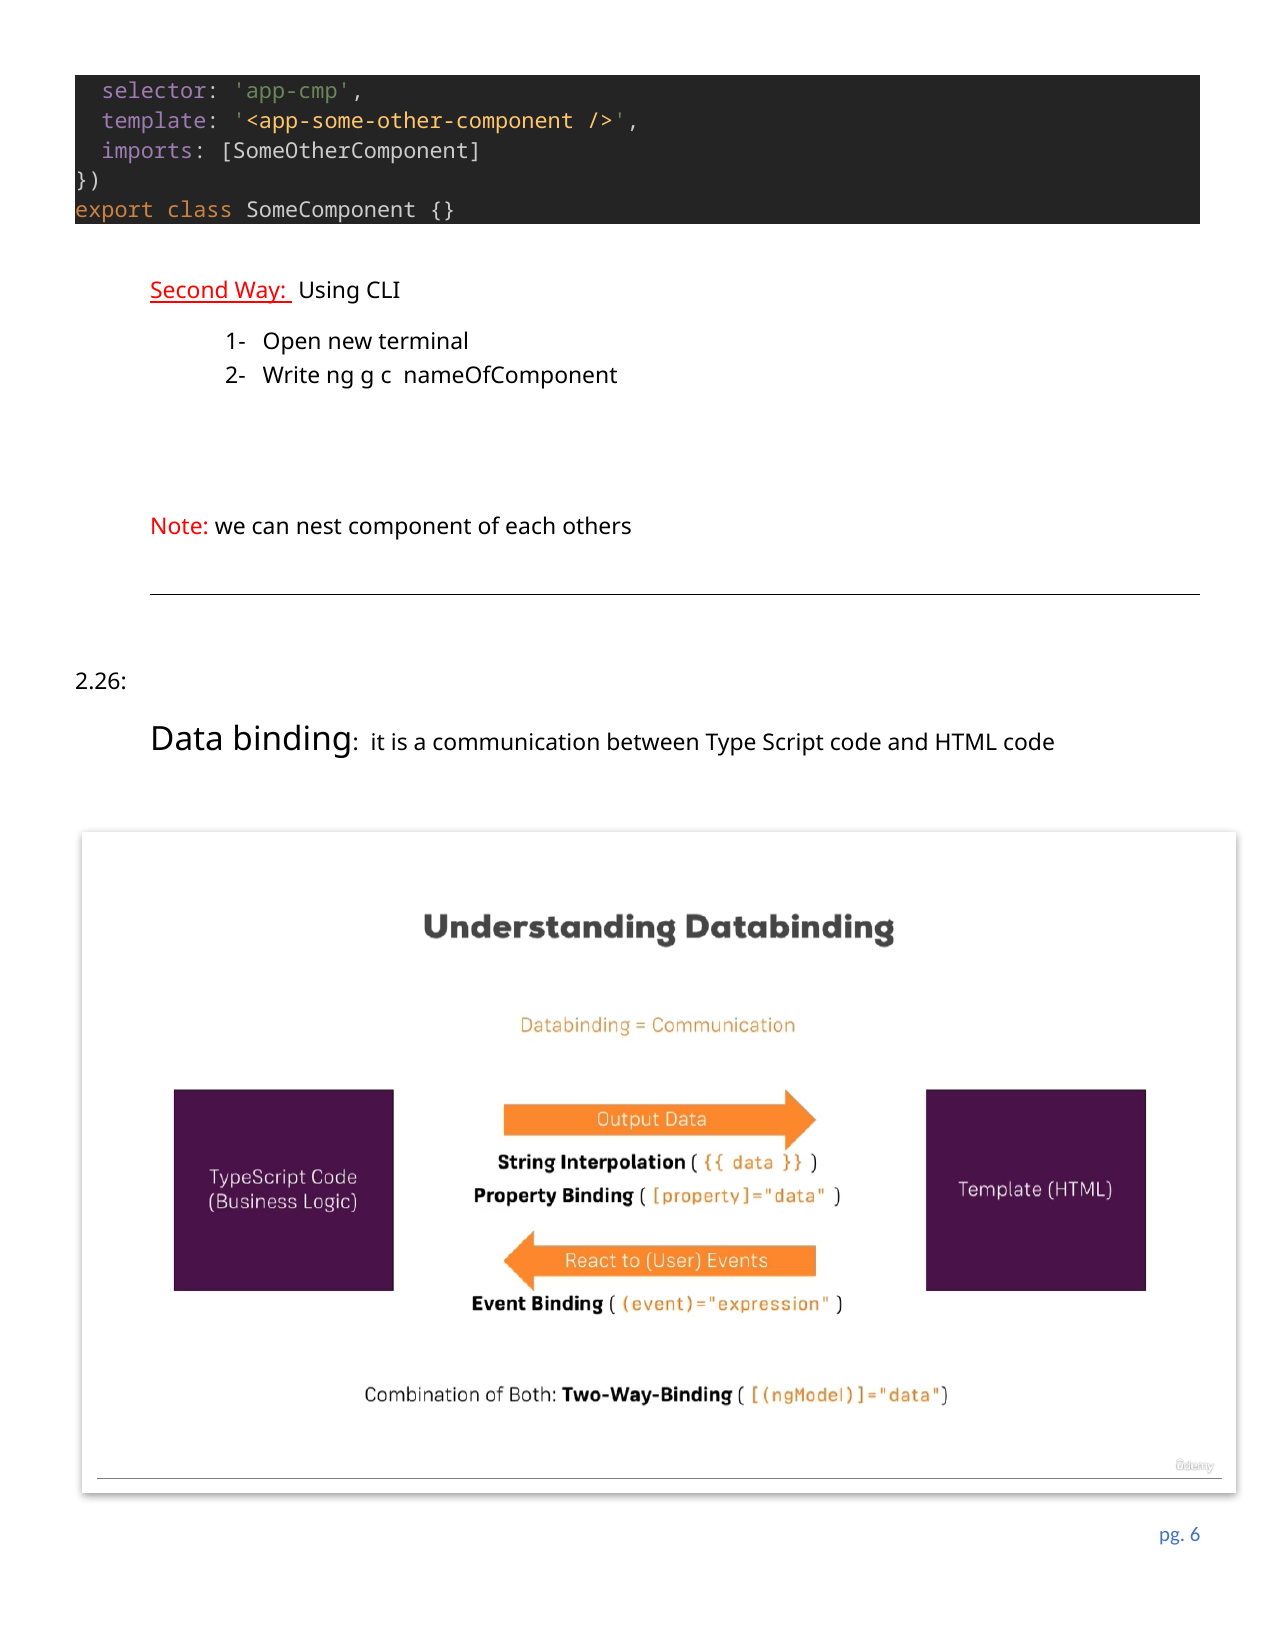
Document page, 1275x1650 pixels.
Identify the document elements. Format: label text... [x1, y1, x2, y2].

text Second Way: Using CLI [150, 274, 1200, 306]
text 2.26: [75, 665, 1200, 696]
picture [97, 846, 1222, 1479]
list Write ng g c nameOfComponent [225, 358, 1200, 390]
text Data binding: it is a communication between Type Script code and HTML code [75, 715, 1200, 761]
text Note: we can nest component of each others [150, 510, 1200, 541]
text imports: [SomeOtherComponent] [75, 134, 1200, 164]
list Open new terminal [225, 325, 1200, 356]
text export class SomeComponent {} [75, 194, 1200, 224]
text }) [75, 164, 1200, 194]
text selector: 'app-cmp', [75, 75, 1200, 105]
text template: '<app-some-other-component />', [75, 105, 1200, 134]
